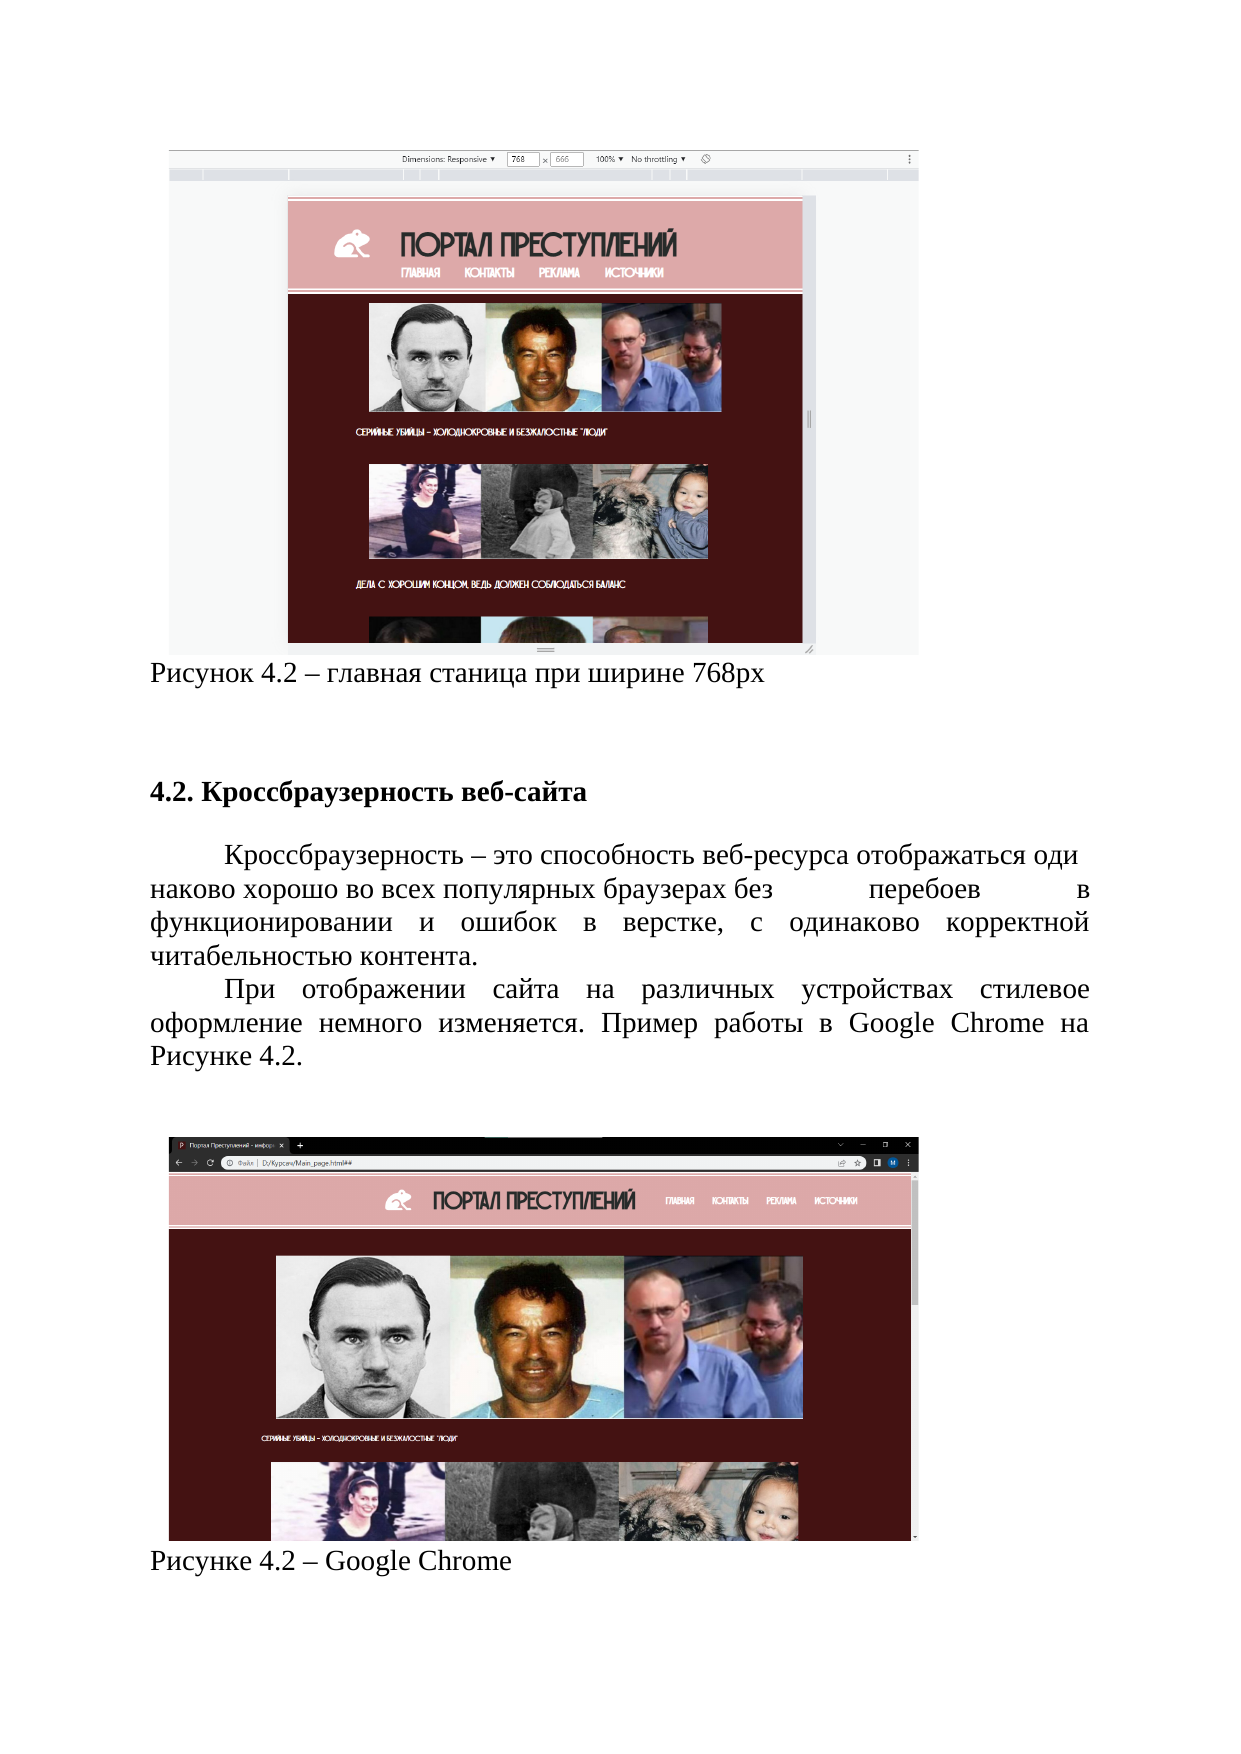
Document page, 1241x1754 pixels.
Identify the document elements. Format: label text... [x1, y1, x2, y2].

text Рисунке 4.2 – Google Chrome [150, 1543, 1090, 1576]
text 4.2. Кроссбраузерность веб-сайта [150, 774, 1090, 808]
text Кроссбраузерность – это способность веб-ресурса отображаться одинаково хорошо во всех популярных браузерах без перебоев в функционировании и ошибок в верстке, с одинаково корректной читабельностью контента. [150, 837, 1090, 971]
text При отображении сайта на различных устройствах стилевое оформление немного изменяется. Пример работы в Google Chrome на Рисунке 4.2. [150, 971, 1090, 1072]
text Рисунок 4.2 – главная станица при ширине 768px [150, 655, 1090, 688]
